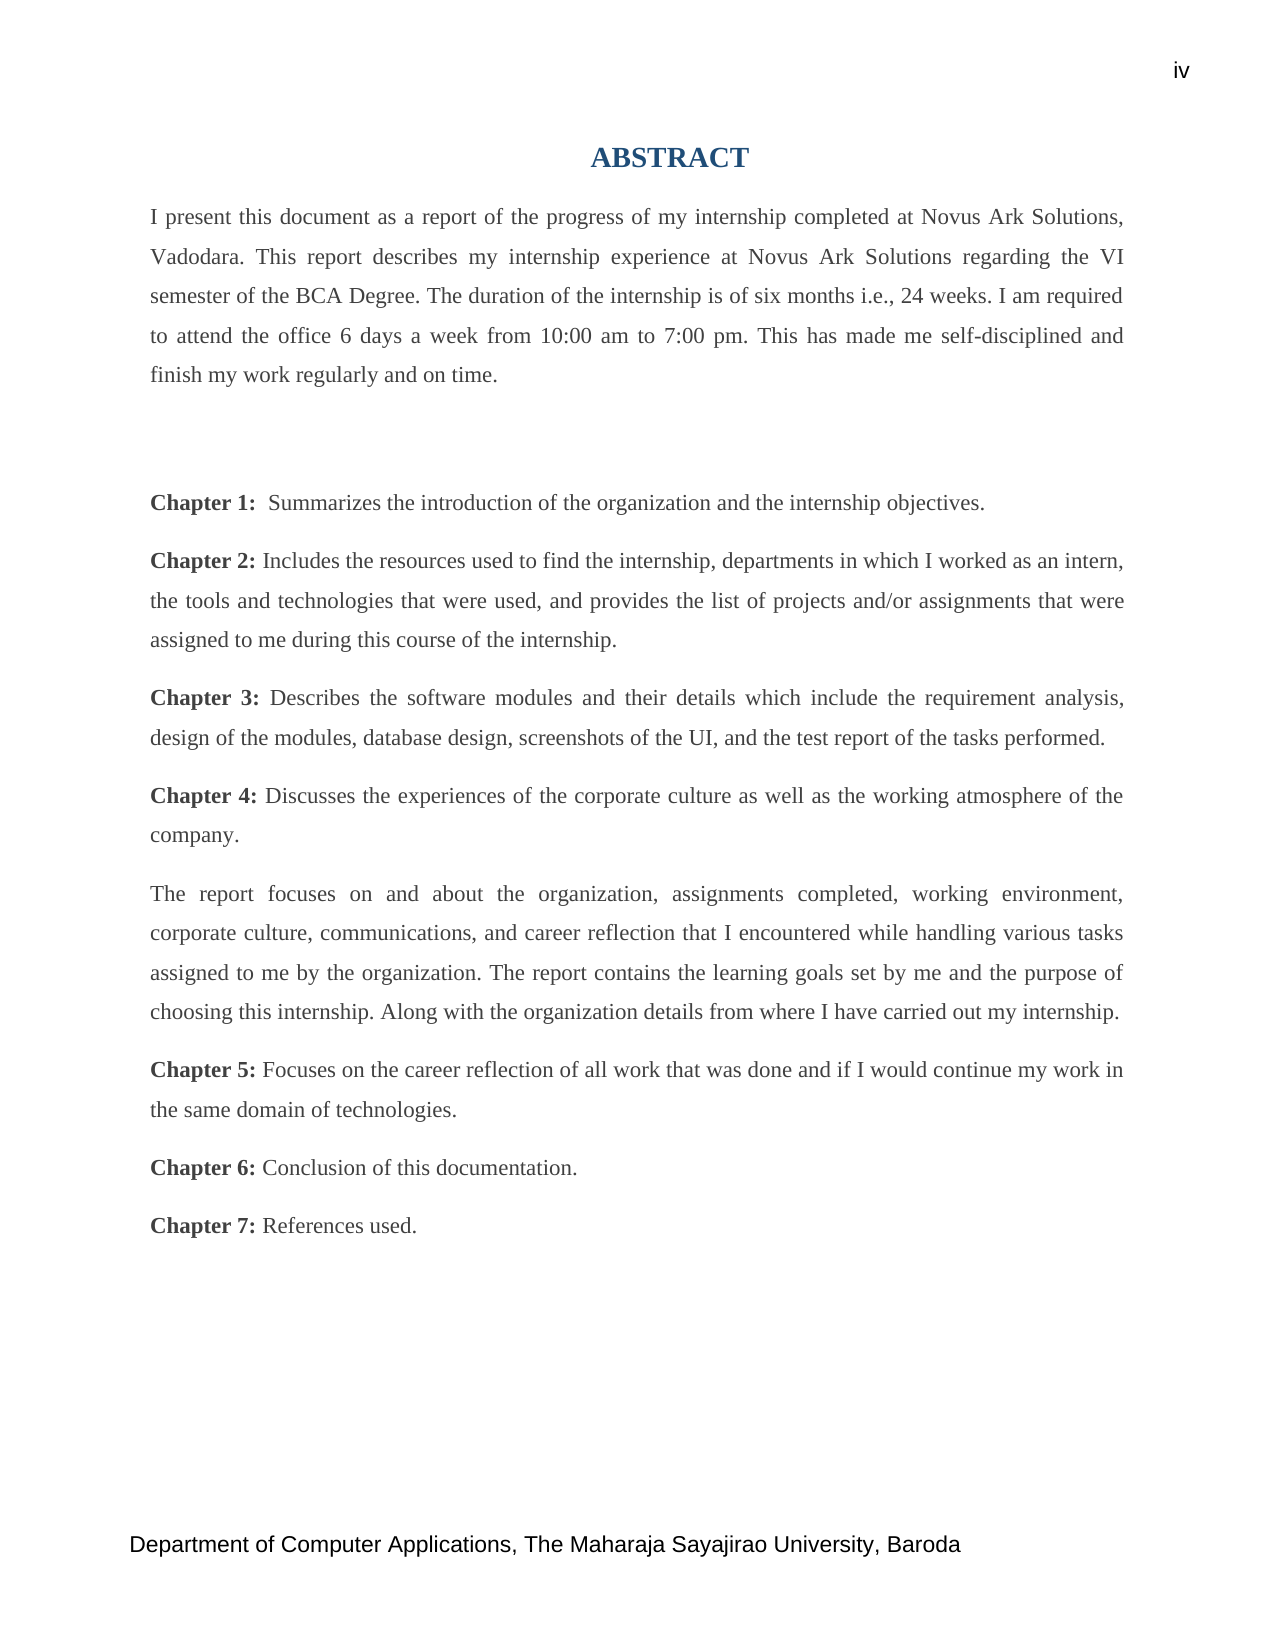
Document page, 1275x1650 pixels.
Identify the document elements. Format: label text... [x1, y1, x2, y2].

text Chapter 3: Describes the software modules and their details which include the requirement analysis, design of the modules, database design, screenshots of the UI, and the test report of the tasks performed. [150, 684, 1126, 750]
text Chapter 6: Conclusion of this documentation. [150, 1154, 1126, 1180]
text The report focuses on and about the organization, assignments completed, working environment, corporate culture, communications, and career reflection that I encountered while handling various tasks assigned to me by the organization. The report contains the learning goals set by me and the purpose of choosing this internship. Along with the organization details from where I have carried out my internship. [150, 880, 1125, 1024]
text Chapter 1: Summarizes the introduction of the organization and the internship objectives. [150, 489, 1126, 516]
text Chapter 2: Includes the resources used to find the internship, departments in which I worked as an intern, the tools and technologies that were used, and provides the list of projects and/or assignments that were assigned to me during this course of the internship. [150, 547, 1126, 653]
subtitle ABSTRACT [150, 140, 1189, 173]
text Chapter 7: References used. [150, 1212, 1126, 1238]
text Chapter 5: Focuses on the career reflection of all work that was done and if I would continue my work in the same domain of technologies. [150, 1056, 1126, 1122]
text Chapter 4: Discusses the experiences of the corporate culture as well as the working atmosphere of the company. [150, 782, 1126, 848]
text I present this document as a report of the progress of my internship completed at Novus Ark Solutions, Vadodara. This report describes my internship experience at Novus Ark Solutions regarding the VI semester of the BCA Degree. The duration of the internship is of six months i.e., 24 weeks. I am required to attend the office 6 days a week from 10:00 am to 7:00 pm. This has made me self-disciplined and finish my work regularly and on time. [150, 203, 1126, 388]
